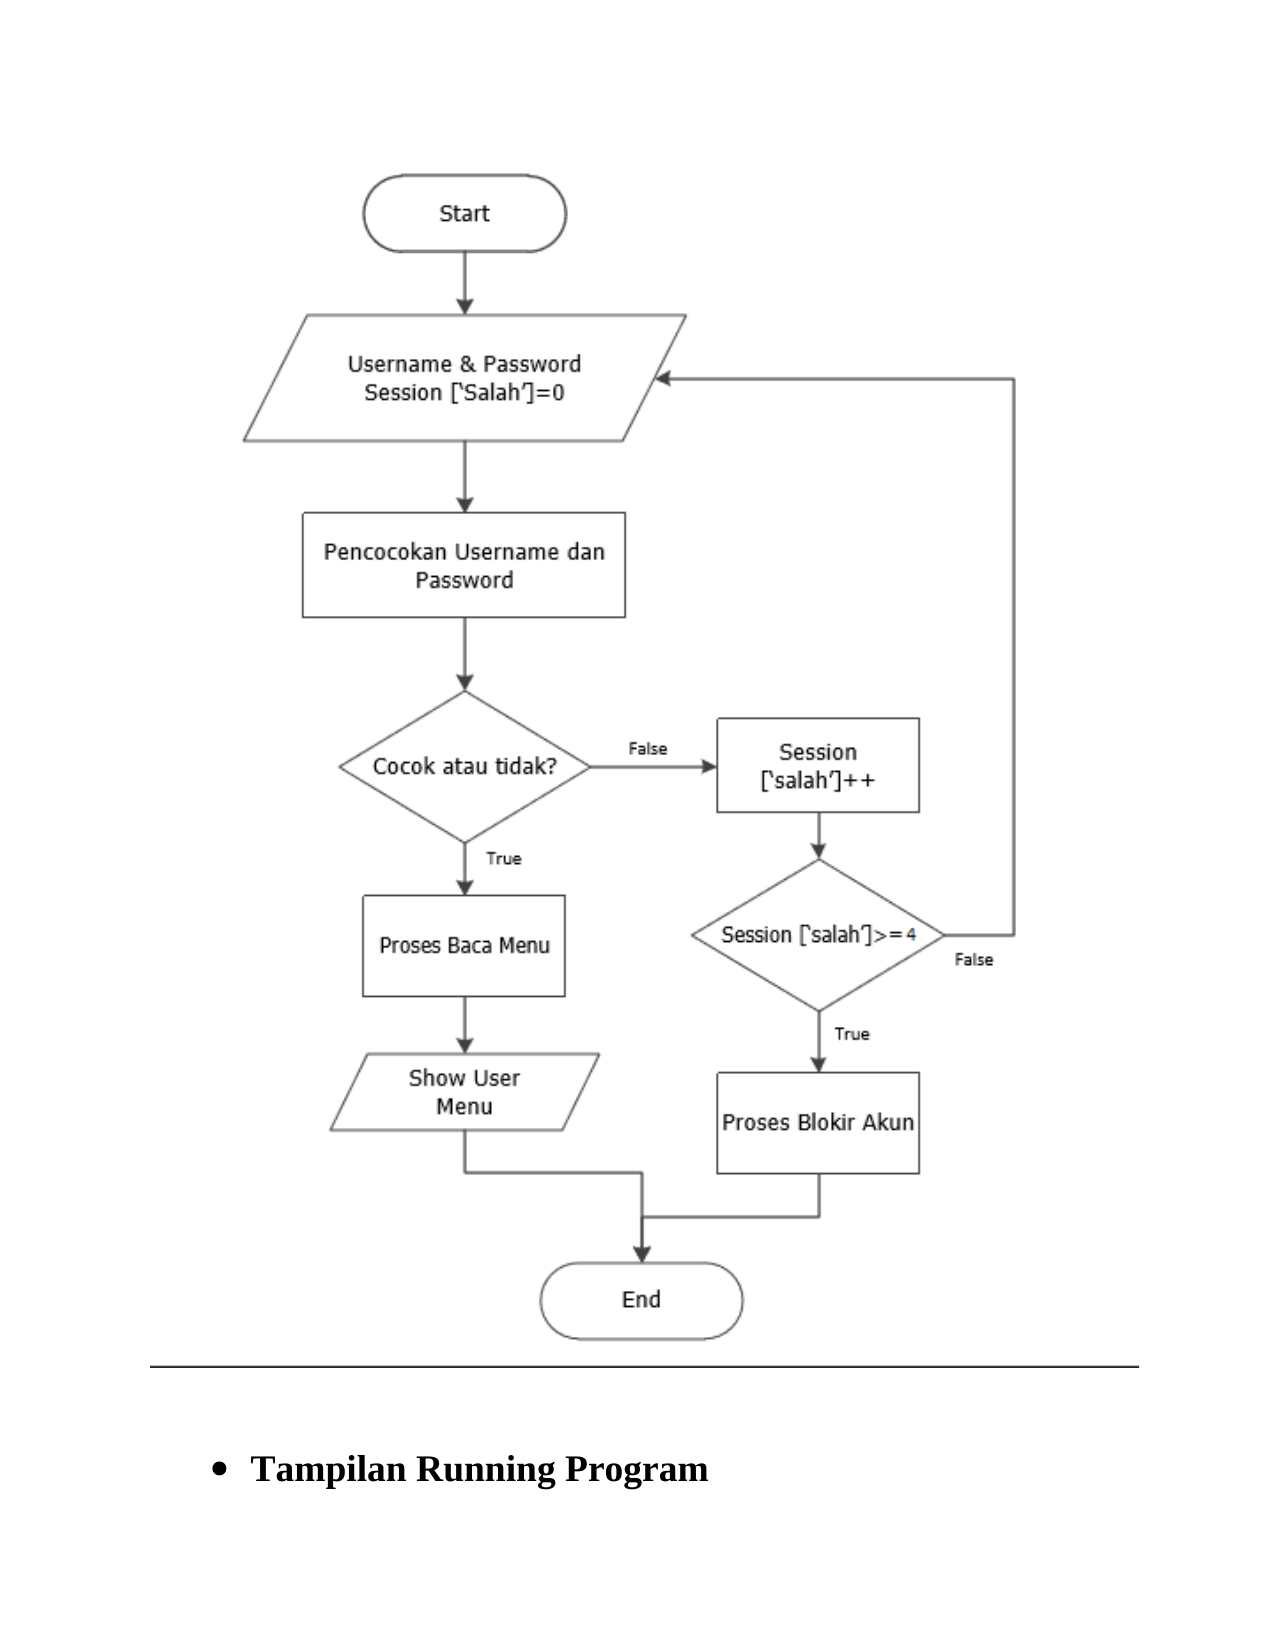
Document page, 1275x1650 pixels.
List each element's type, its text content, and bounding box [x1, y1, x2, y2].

list Tampilan Running Program [213, 1447, 1125, 1490]
picture [150, 150, 1140, 1368]
